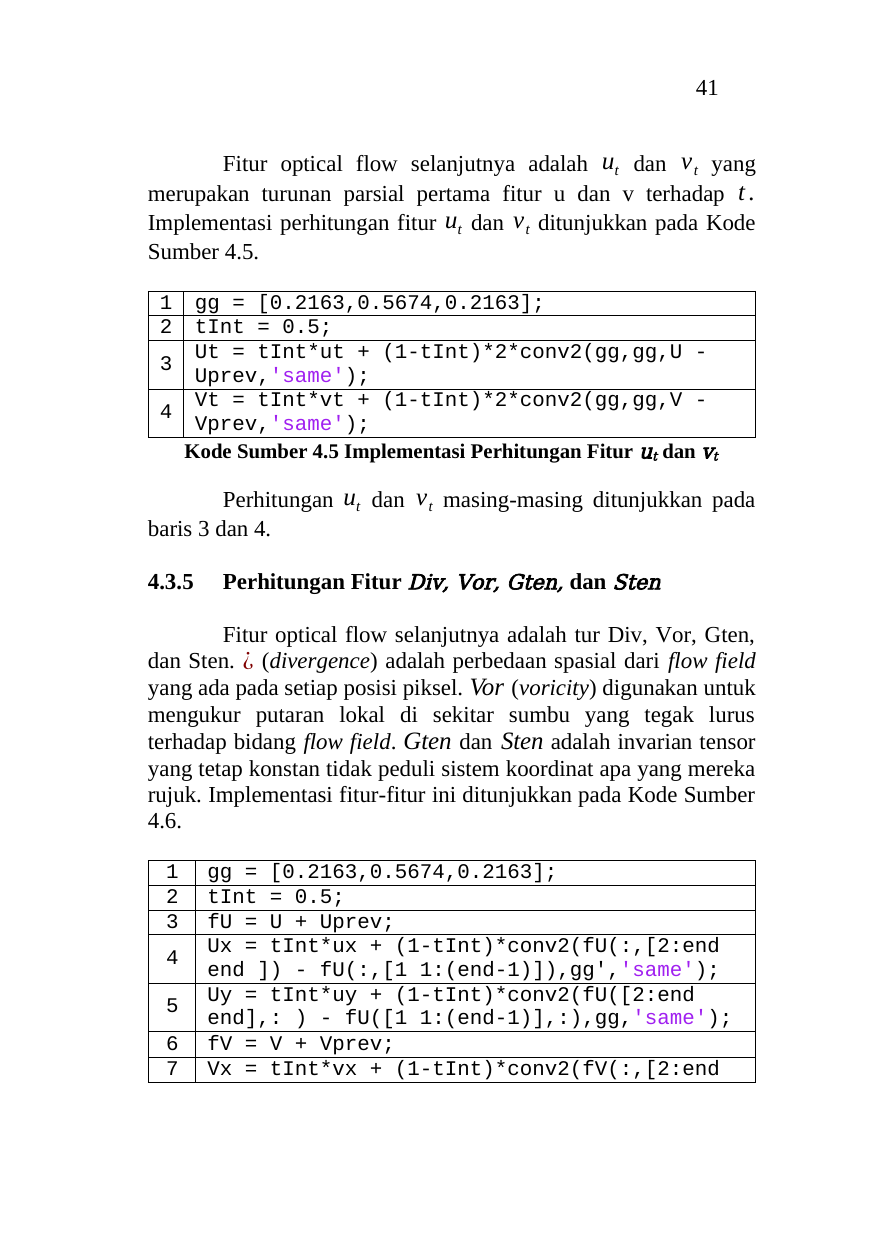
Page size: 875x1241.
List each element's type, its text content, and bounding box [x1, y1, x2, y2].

table_cell 4 [149, 935, 195, 983]
table_cell 3 [149, 341, 183, 388]
table_cell 2 [149, 316, 183, 340]
table_cell Ut = tInt*ut + (1-tInt)*2*conv2(gg,gg,U - Uprev,'same'); [184, 341, 755, 388]
table_cell 4 [149, 390, 183, 437]
table_cell 7 [149, 1058, 195, 1082]
subtitle Perhitungan Fitur Div, Vor, Gten, dan Sten [148, 568, 756, 594]
table_cell Vx = tInt*vx + (1-tInt)*conv2(fV(:,[2:end end ]) - fV(:,[1 1:(end-1)]),gg','same'); [196, 1058, 755, 1082]
text Perhitungan dan masing-masing ditunjukkan pada baris 3 dan 4. [148, 484, 756, 542]
table_header gg = [0.2163,0.5674,0.2163]; [196, 861, 755, 885]
table_header 1 [149, 292, 183, 315]
table_cell 6 [149, 1032, 195, 1057]
table_cell fV = V + Vprev; [196, 1032, 755, 1057]
table_cell 2 [149, 886, 195, 910]
table_cell 5 [149, 984, 195, 1031]
table_cell 3 [149, 911, 195, 934]
text Fitur optical flow selanjutnya adalah tur Div, Vor, Gten, dan Sten. (divergence) adalah perbedaan spasial dari flow field yang ada pada setiap posisi piksel. (voricity) digunakan untuk mengukur putaran lokal di sekitar sumbu yang tegak lurus terhadap bidang flow field. dan adalah invarian tensor yang tetap konstan tidak peduli sistem koordinat apa yang mereka rujuk. Implementasi fitur-fitur ini ditunjukkan pada Kode Sumber 4.6. [148, 621, 756, 834]
text Fitur optical flow selanjutnya adalah dan yang merupakan turunan parsial pertama fitur u dan v terhadap Implementasi perhitungan fitur dan ditunjukkan pada Kode Sumber 4.5. [148, 148, 756, 264]
text Kode Sumber 4.5 Implementasi Perhitungan Fitur ut dan vt [148, 438, 756, 463]
table_header gg = [0.2163,0.5674,0.2163]; [184, 292, 755, 315]
table_cell Uy = tInt*uy + (1-tInt)*conv2(fU([2:end end],: ) - fU([1 1:(end-1)],:),gg,'same'); [196, 984, 755, 1031]
table_cell Ux = tInt*ux + (1-tInt)*conv2(fU(:,[2:end end ]) - fU(:,[1 1:(end-1)]),gg','same'); [196, 935, 755, 983]
table_header 1 [149, 861, 195, 885]
table_cell fU = U + Uprev; [196, 911, 755, 934]
table_cell tInt = 0.5; [184, 316, 755, 340]
table_cell tInt = 0.5; [196, 886, 755, 910]
table_cell Vt = tInt*vt + (1-tInt)*2*conv2(gg,gg,V - Vprev,'same'); [184, 390, 755, 437]
